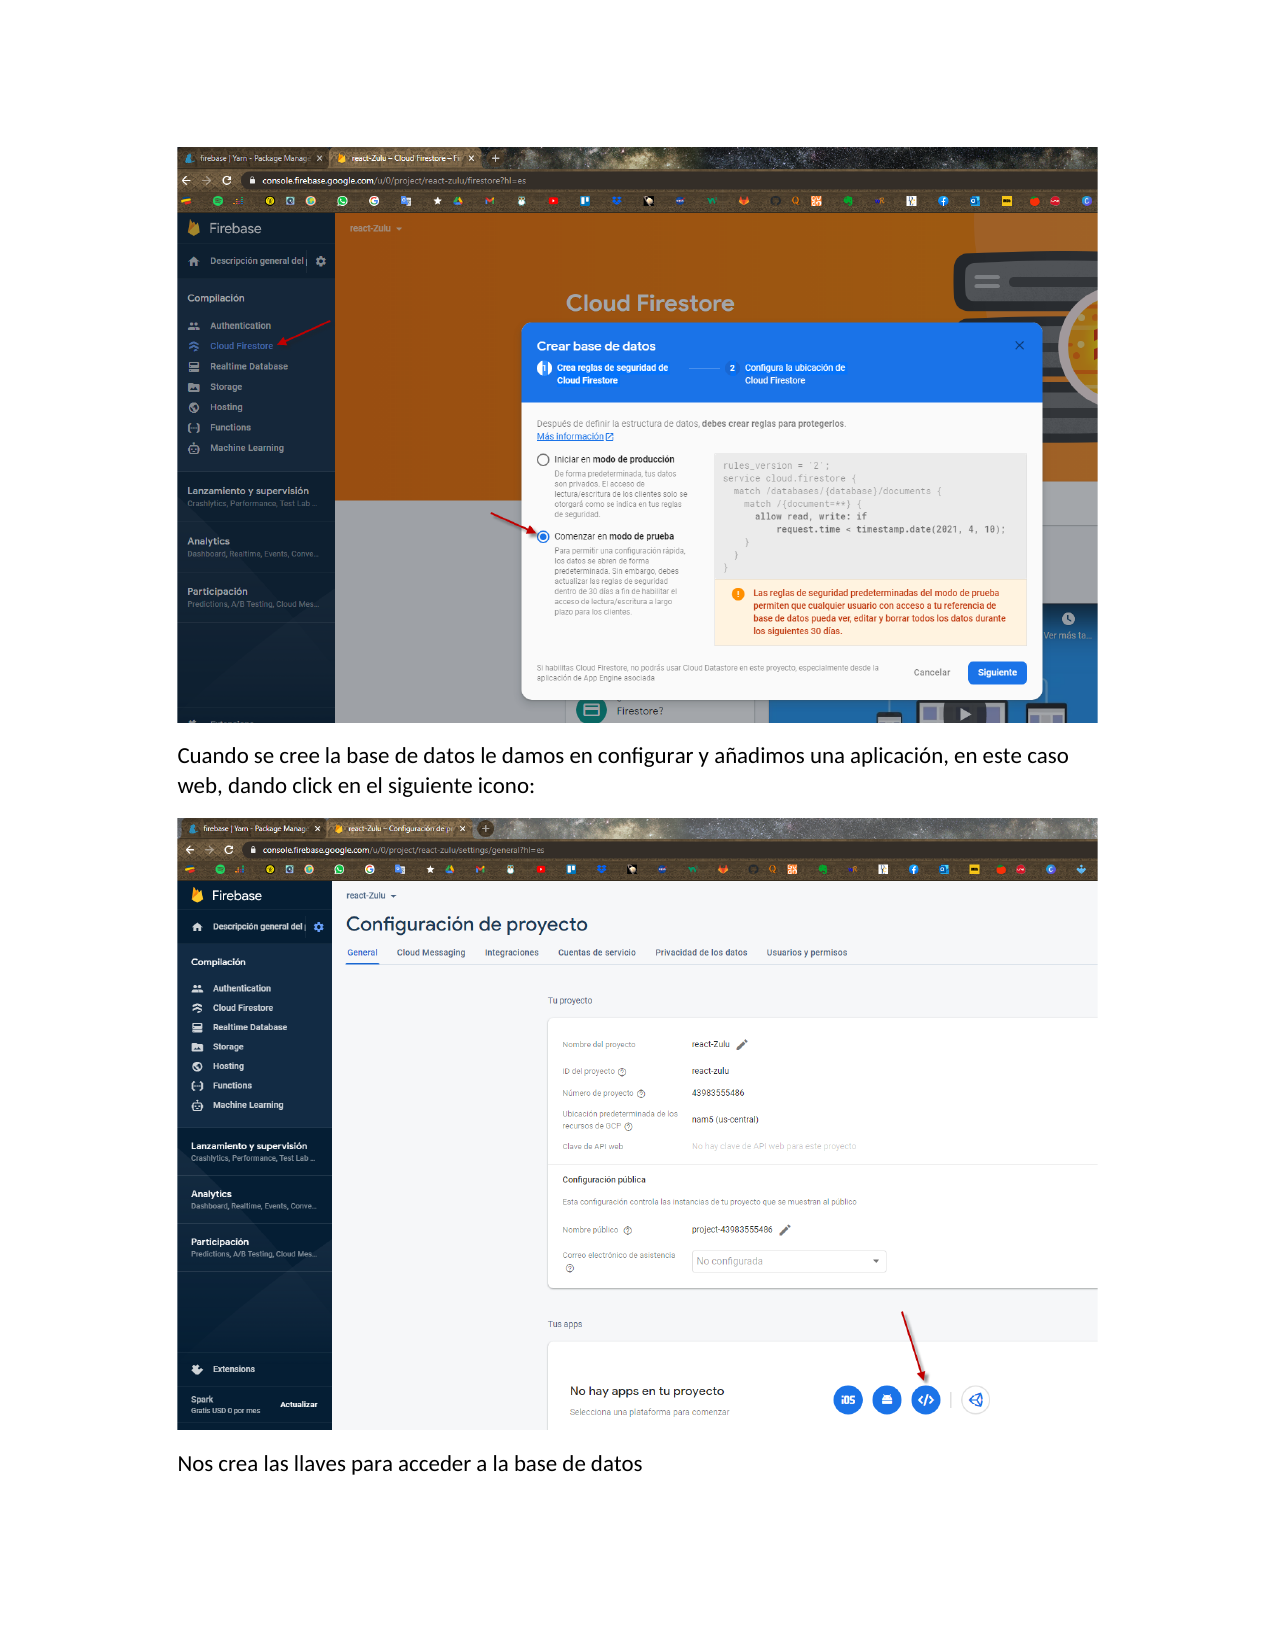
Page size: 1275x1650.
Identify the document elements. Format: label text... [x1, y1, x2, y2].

text Cuando se cree la base de datos le damos en configurar y añadimos una aplicación, en este caso web, dando click en el siguiente icono: [177, 741, 1098, 799]
picture [177, 818, 1098, 1430]
text Nos crea las llaves para acceder a la base de datos [177, 1449, 1098, 1477]
picture [177, 147, 1098, 723]
